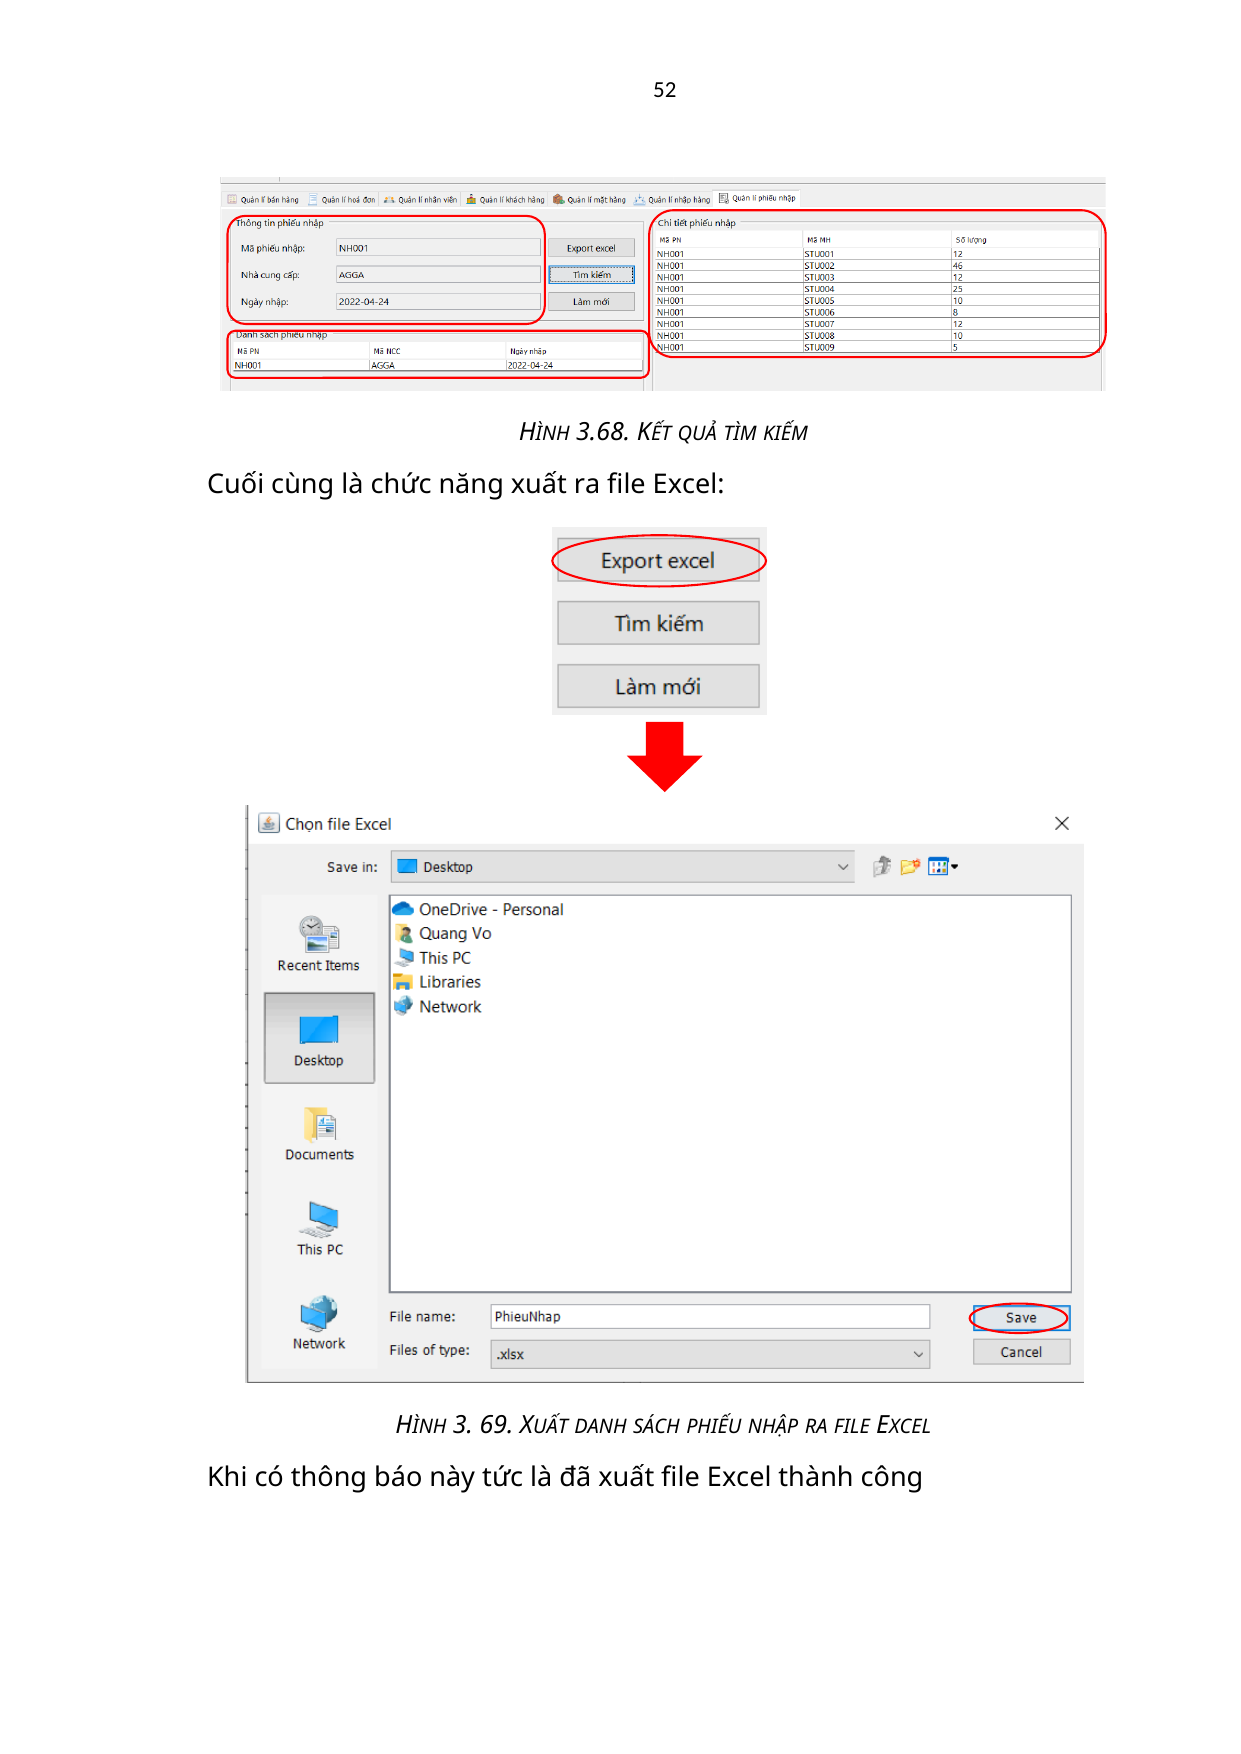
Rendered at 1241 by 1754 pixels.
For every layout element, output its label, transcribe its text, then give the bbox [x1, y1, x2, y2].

picture [229, 332, 647, 376]
text Cuối cùng là chức năng xuất ra file Excel: [207, 464, 1122, 501]
text Khi có thông báo này tức là đã xuất file Excel thành công [207, 1457, 1122, 1494]
text Hình 3. 69. Xuất danh sách phiếu nhập ra file Excel [207, 1406, 1122, 1440]
picture [651, 212, 1104, 356]
picture [245, 805, 1084, 1383]
picture [554, 537, 764, 585]
picture [220, 177, 1106, 391]
picture [552, 565, 767, 715]
picture [552, 527, 767, 556]
text Hình 3.68. Kết quả tìm kiếm [207, 413, 1122, 447]
